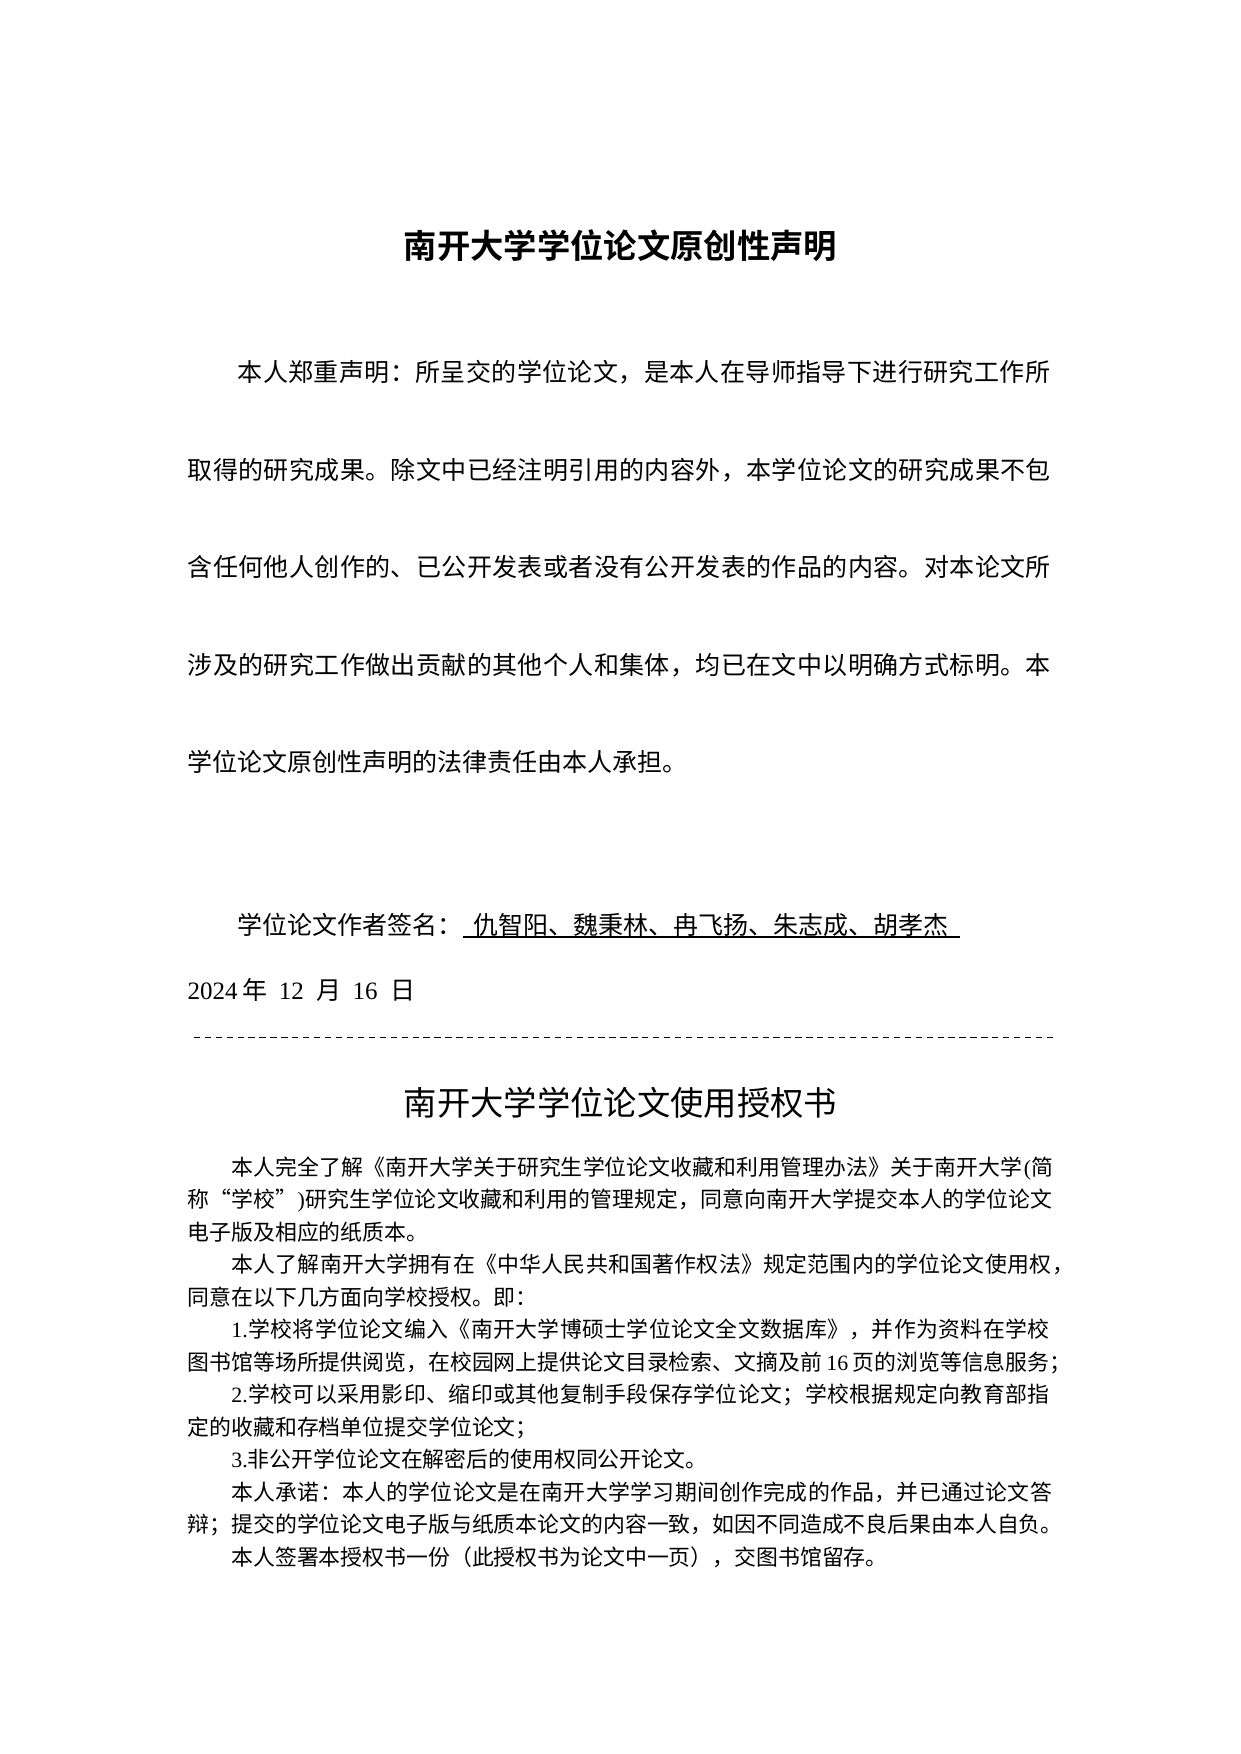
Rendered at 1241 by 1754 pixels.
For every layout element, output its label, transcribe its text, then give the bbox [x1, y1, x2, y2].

text 南开大学学位论文使用授权书 [187, 1068, 1053, 1133]
text 本人签署本授权书一份（此授权书为论文中一页），交图书馆留存。 [187, 1539, 1053, 1572]
text 本人了解南开大学拥有在《中华人民共和国著作权法》规定范围内的学位论文使用权，同意在以下几方面向学校授权。即： [187, 1247, 1053, 1312]
text 3.非公开学位论文在解密后的使用权同公开论文。 [187, 1442, 1053, 1474]
text 学位论文作者签名： 仇智阳、魏秉林、冉飞扬、朱志成、胡孝杰 2024年 12 月 16 日 [187, 891, 1053, 1021]
text 本人承诺：本人的学位论文是在南开大学学习期间创作完成的作品，并已通过论文答辩；提交的学位论文电子版与纸质本论文的内容一致，如因不同造成不良后果由本人自负。 [187, 1474, 1053, 1539]
text 2.学校可以采用影印、缩印或其他复制手段保存学位论文；学校根据规定向教育部指定的收藏和存档单位提交学位论文； [187, 1377, 1053, 1442]
text 1.学校将学位论文编入《南开大学博硕士学位论文全文数据库》，并作为资料在学校图书馆等场所提供阅览，在校园网上提供论文目录检索、文摘及前16页的浏览等信息服务； [187, 1312, 1053, 1377]
text 本人郑重声明：所呈交的学位论文，是本人在导师指导下进行研究工作所取得的研究成果。除文中已经注明引用的内容外，本学位论文的研究成果不包含任何他人创作的、已公开发表或者没有公开发表的作品的内容。对本论文所涉及的研究工作做出贡献的其他个人和集体，均已在文中以明确方式标明。本学位论文原创性声明的法律责任由本人承担。 [187, 338, 1053, 793]
text 南开大学学位论文原创性声明 [187, 212, 1053, 277]
text 本人完全了解《南开大学关于研究生学位论文收藏和利用管理办法》关于南开大学(简称“学校”)研究生学位论文收藏和利用的管理规定，同意向南开大学提交本人的学位论文电子版及相应的纸质本。 [187, 1149, 1053, 1247]
